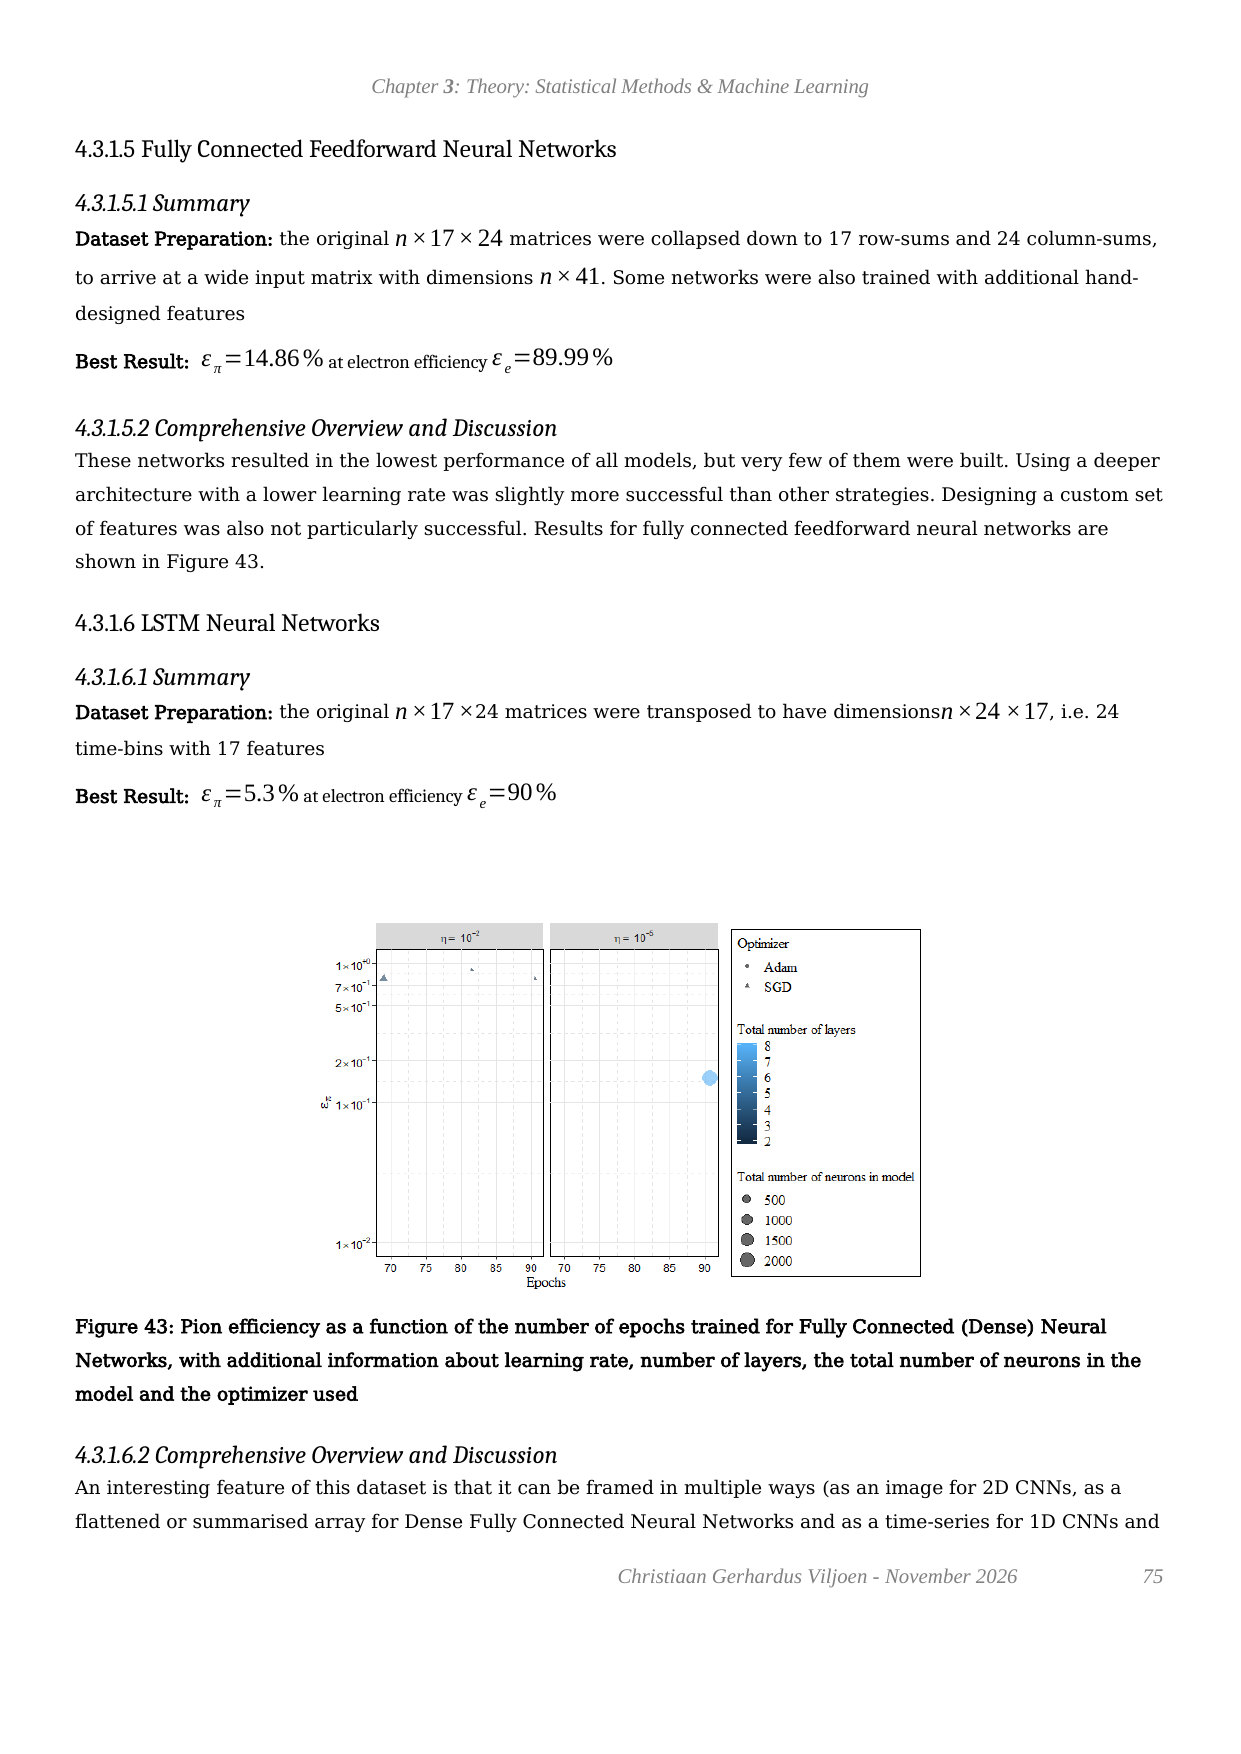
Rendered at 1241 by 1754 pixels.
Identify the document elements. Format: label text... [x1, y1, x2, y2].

text These networks resulted in the lowest performance of all models, but very few of them were built. Using a deeper architecture with a lower learning rate was slightly more successful than other strategies. Designing a custom set of features was also not particularly successful. Results for fully connected feedforward neural networks are shown in Figure 43. [75, 449, 1165, 573]
subtitle LSTM Neural Networks [75, 609, 1165, 638]
text Best Result: at electron efficiency [75, 779, 1165, 812]
subtitle Comprehensive Overview and Discussion [75, 1441, 1165, 1469]
text Dataset Preparation: the original 24 matrices were transposed to have dimensions, i.e. 24 time-bins with 17 features [75, 698, 1165, 759]
subtitle Comprehensive Overview and Discussion [75, 414, 1165, 443]
text Figure 43: Pion efficiency as a function of the number of epochs trained for Fully Connected (Dense) Neural Networks, with additional information about learning rate, number of layers, the total number of neurons in the model and the optimizer used [75, 1314, 1165, 1404]
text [75, 1476, 1165, 1532]
subtitle Summary [75, 189, 1165, 218]
picture [313, 916, 927, 1295]
text Best Result: at electron efficiency [75, 344, 1165, 377]
text Dataset Preparation: the original matrices were collapsed down to 17 row-sums and 24 column-sums, to arrive at a wide input matrix with dimensions . Some networks were also trained with additional hand-designed features [75, 224, 1165, 324]
subtitle Summary [75, 663, 1165, 692]
subtitle Fully Connected Feedforward Neural Networks [75, 135, 1165, 164]
